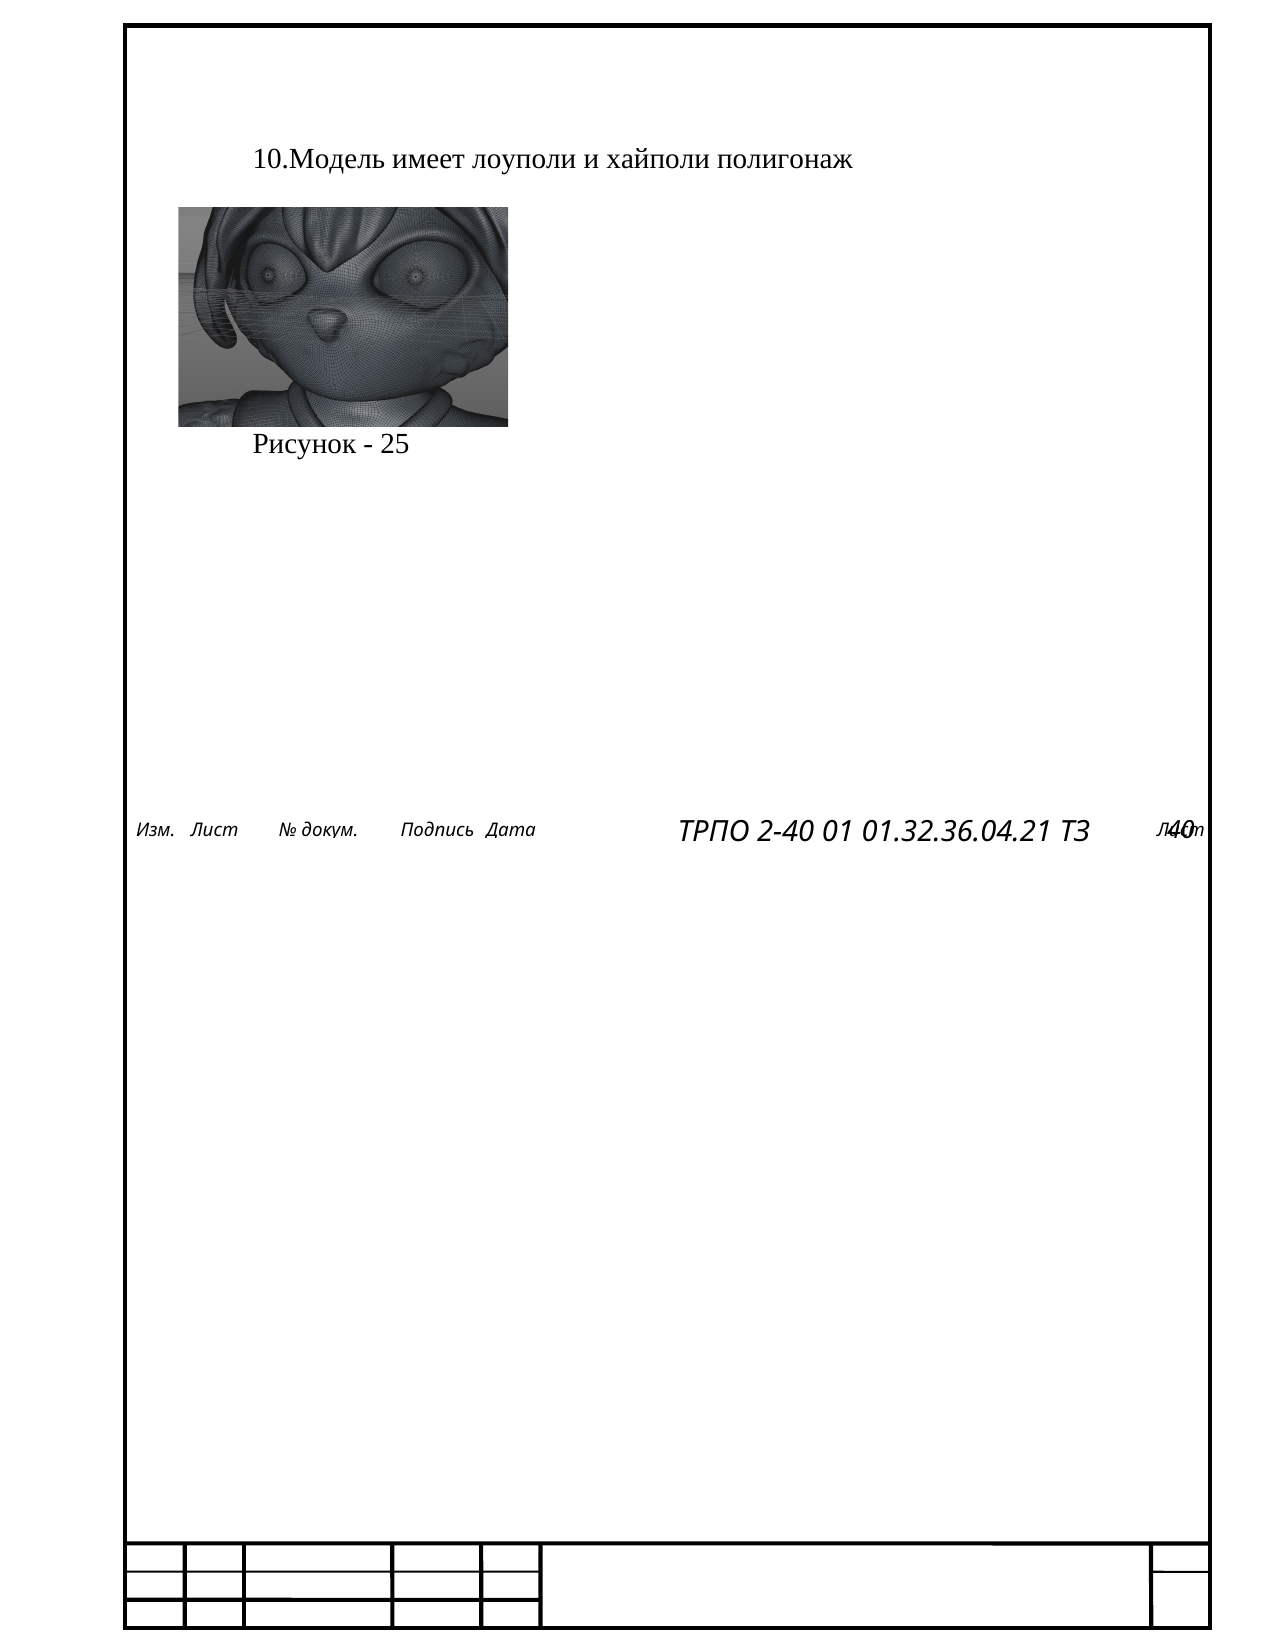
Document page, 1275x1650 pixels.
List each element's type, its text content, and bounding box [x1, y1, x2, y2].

text Рисунок - 25 [252, 427, 1186, 460]
text 10.Модель имеет лоуполи и хайполи полигонаж [252, 141, 1186, 174]
picture [178, 207, 509, 427]
